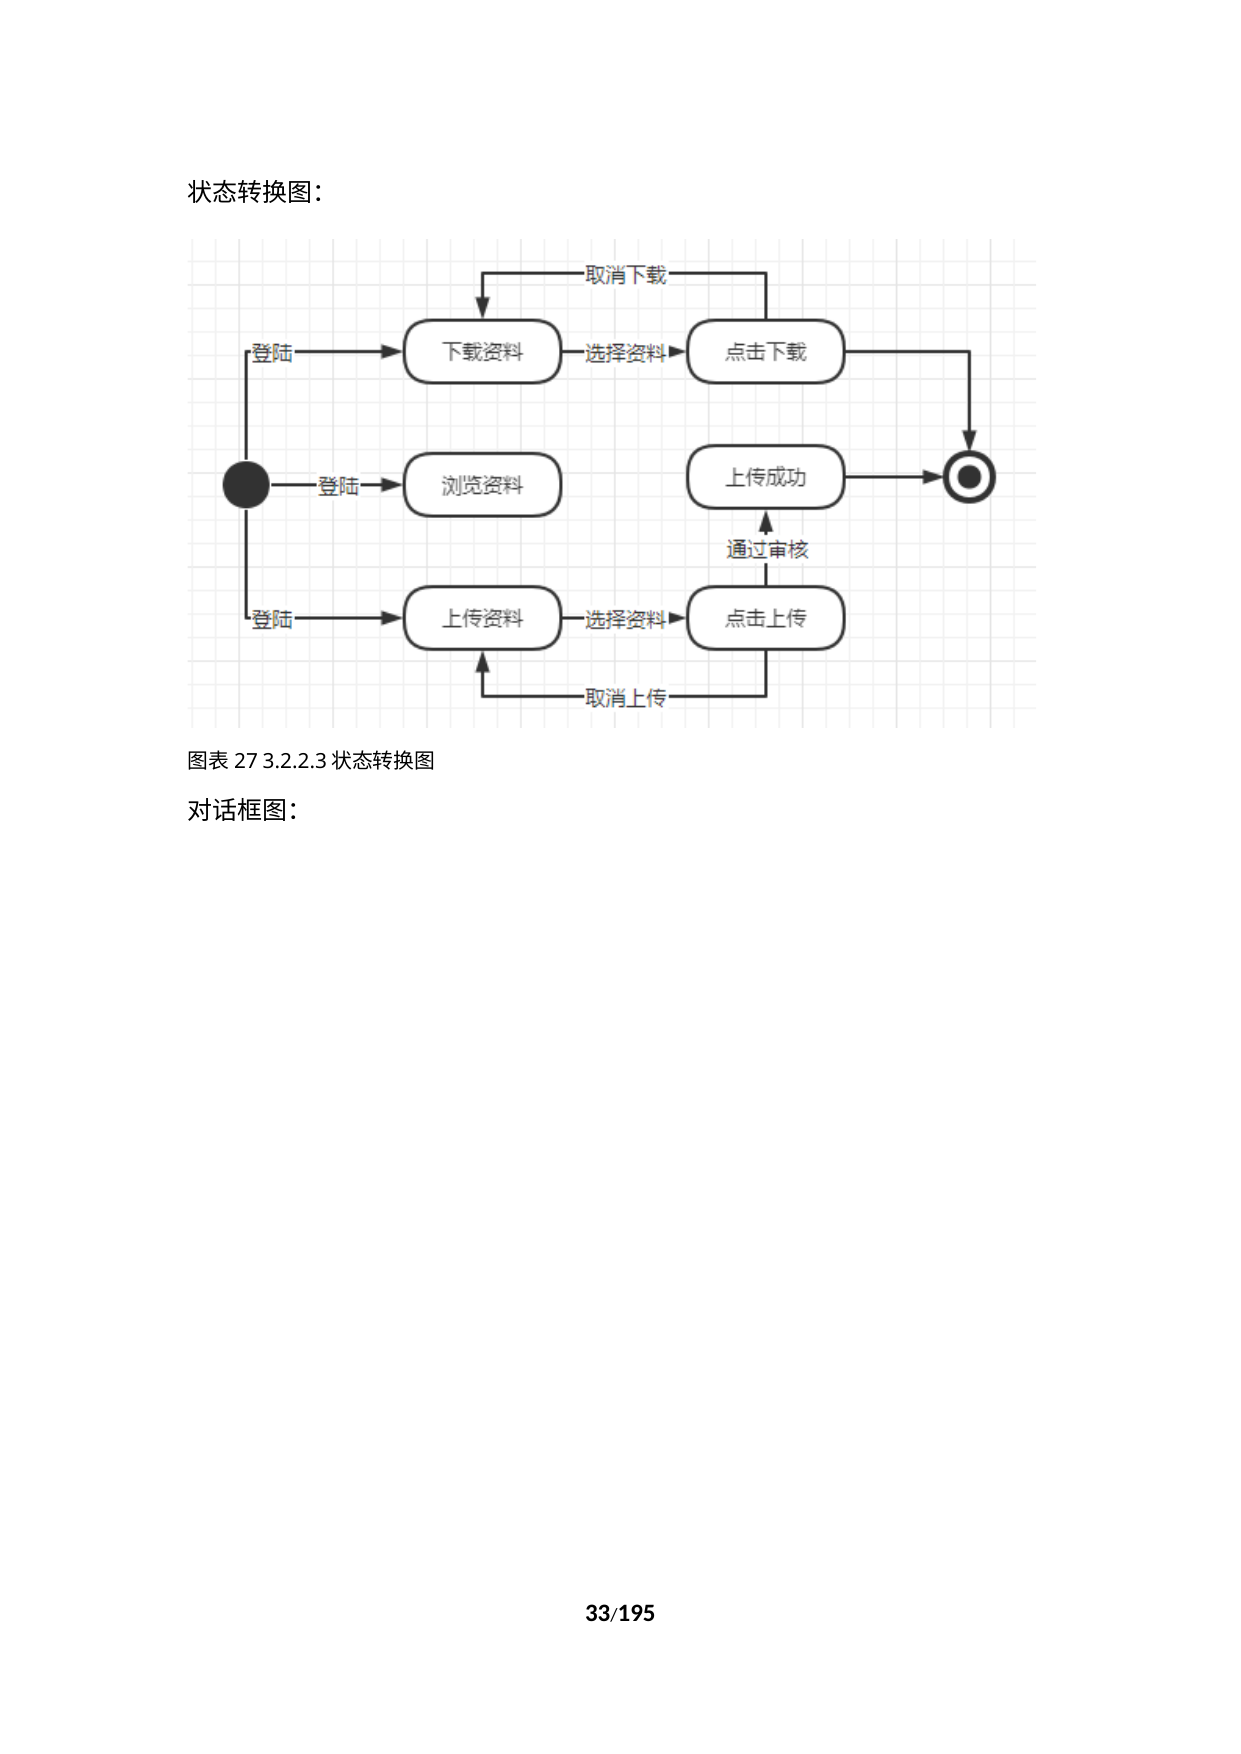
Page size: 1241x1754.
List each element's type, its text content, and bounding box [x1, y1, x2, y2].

text 状态转换图： [187, 158, 1053, 743]
text 图表 27 3.2.2.3状态转换图 [187, 743, 1053, 776]
text 对话框图： [187, 776, 1053, 841]
